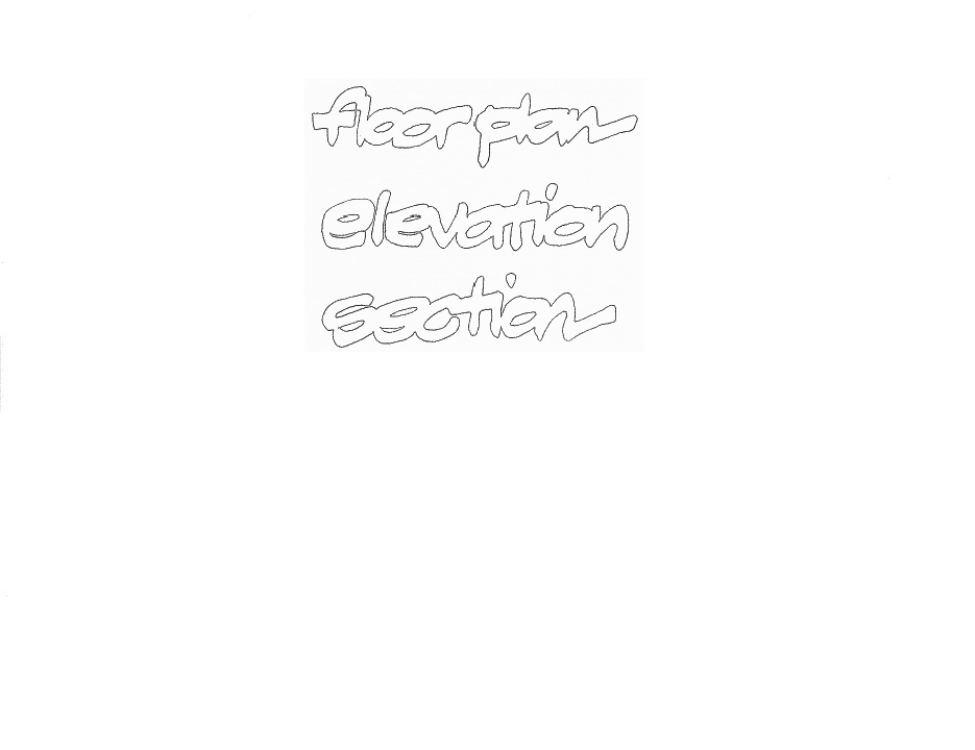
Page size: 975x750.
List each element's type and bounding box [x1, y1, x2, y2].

picture [0, 6, 975, 605]
